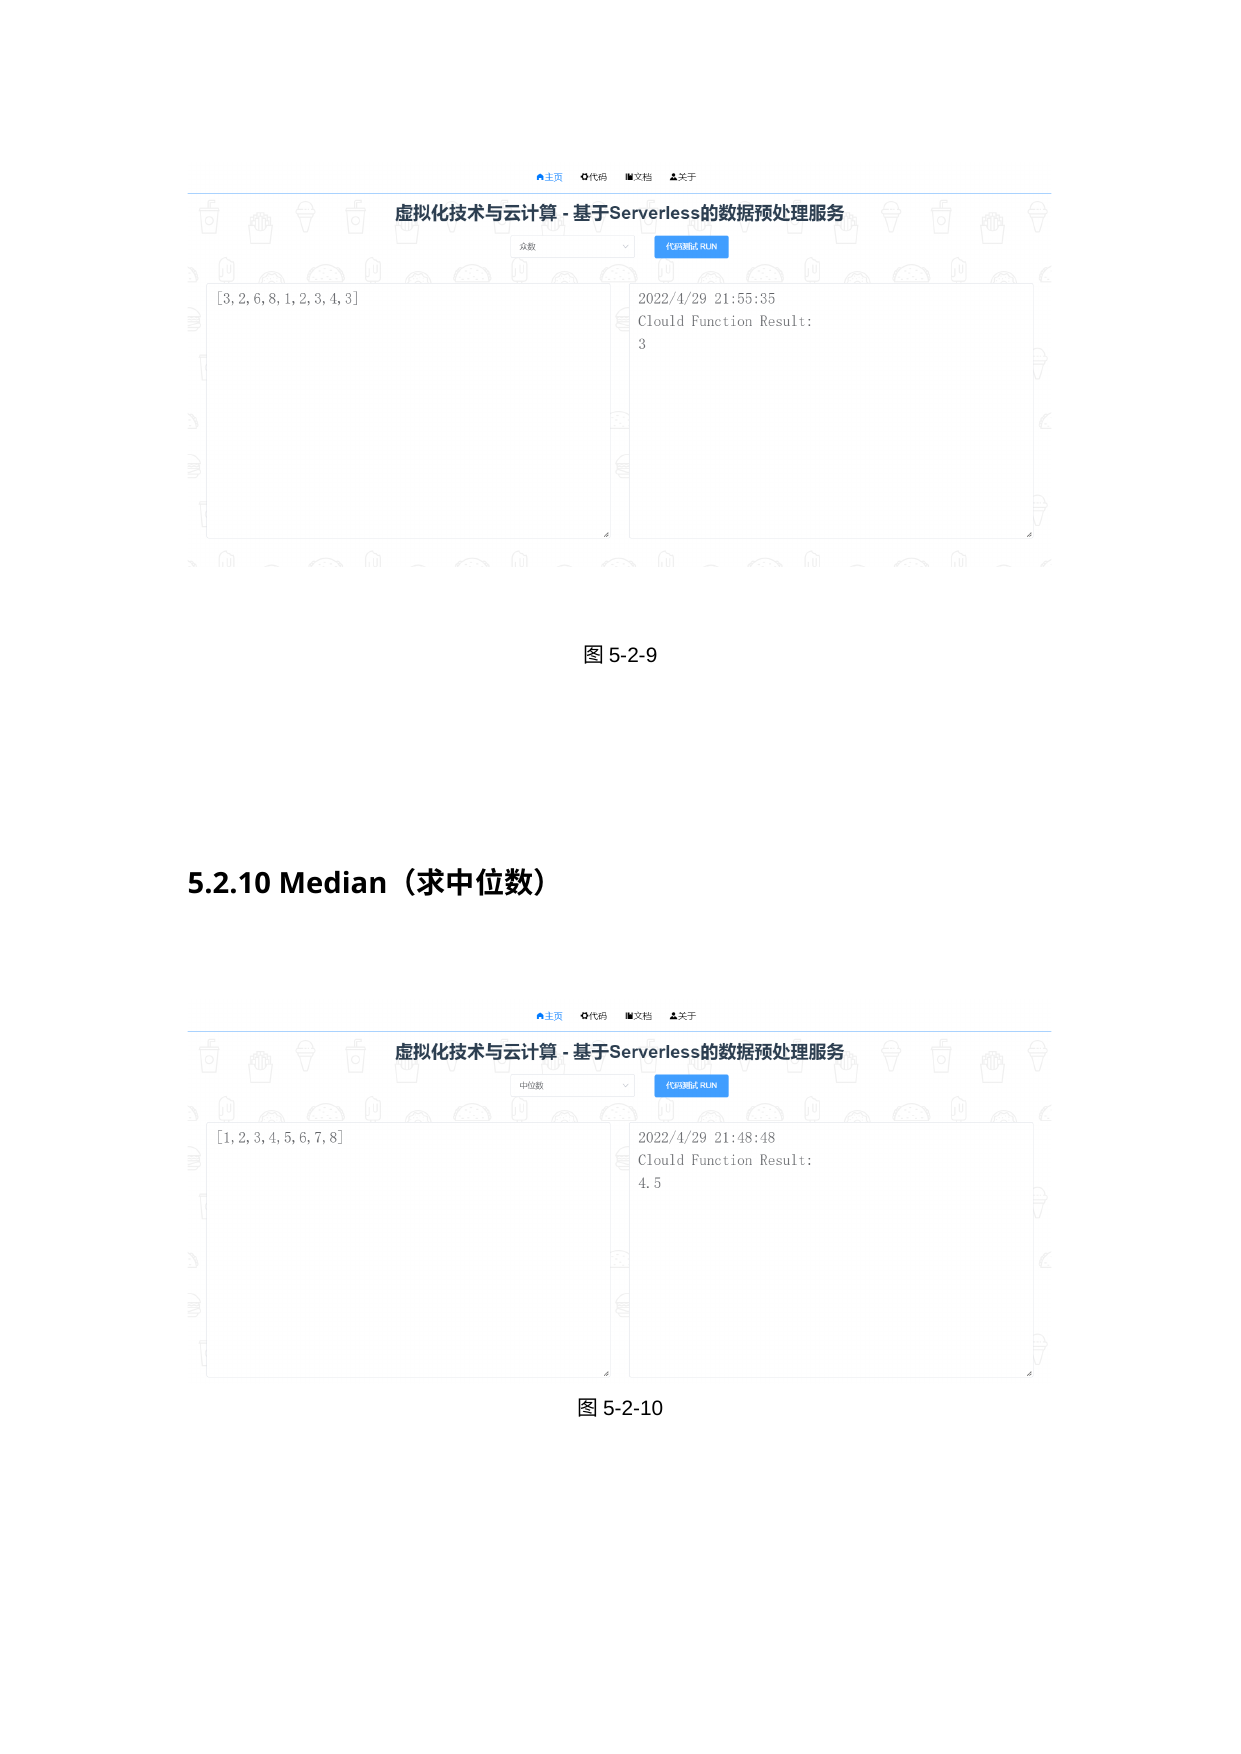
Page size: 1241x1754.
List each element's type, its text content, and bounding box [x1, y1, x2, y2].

subtitle 5.2.10 Median（求中位数） [187, 848, 1053, 913]
text 图 5-2-9 [187, 637, 1053, 669]
picture [187, 999, 1052, 1384]
picture [187, 162, 1052, 567]
text 图 5-2-10 [187, 1390, 1053, 1422]
